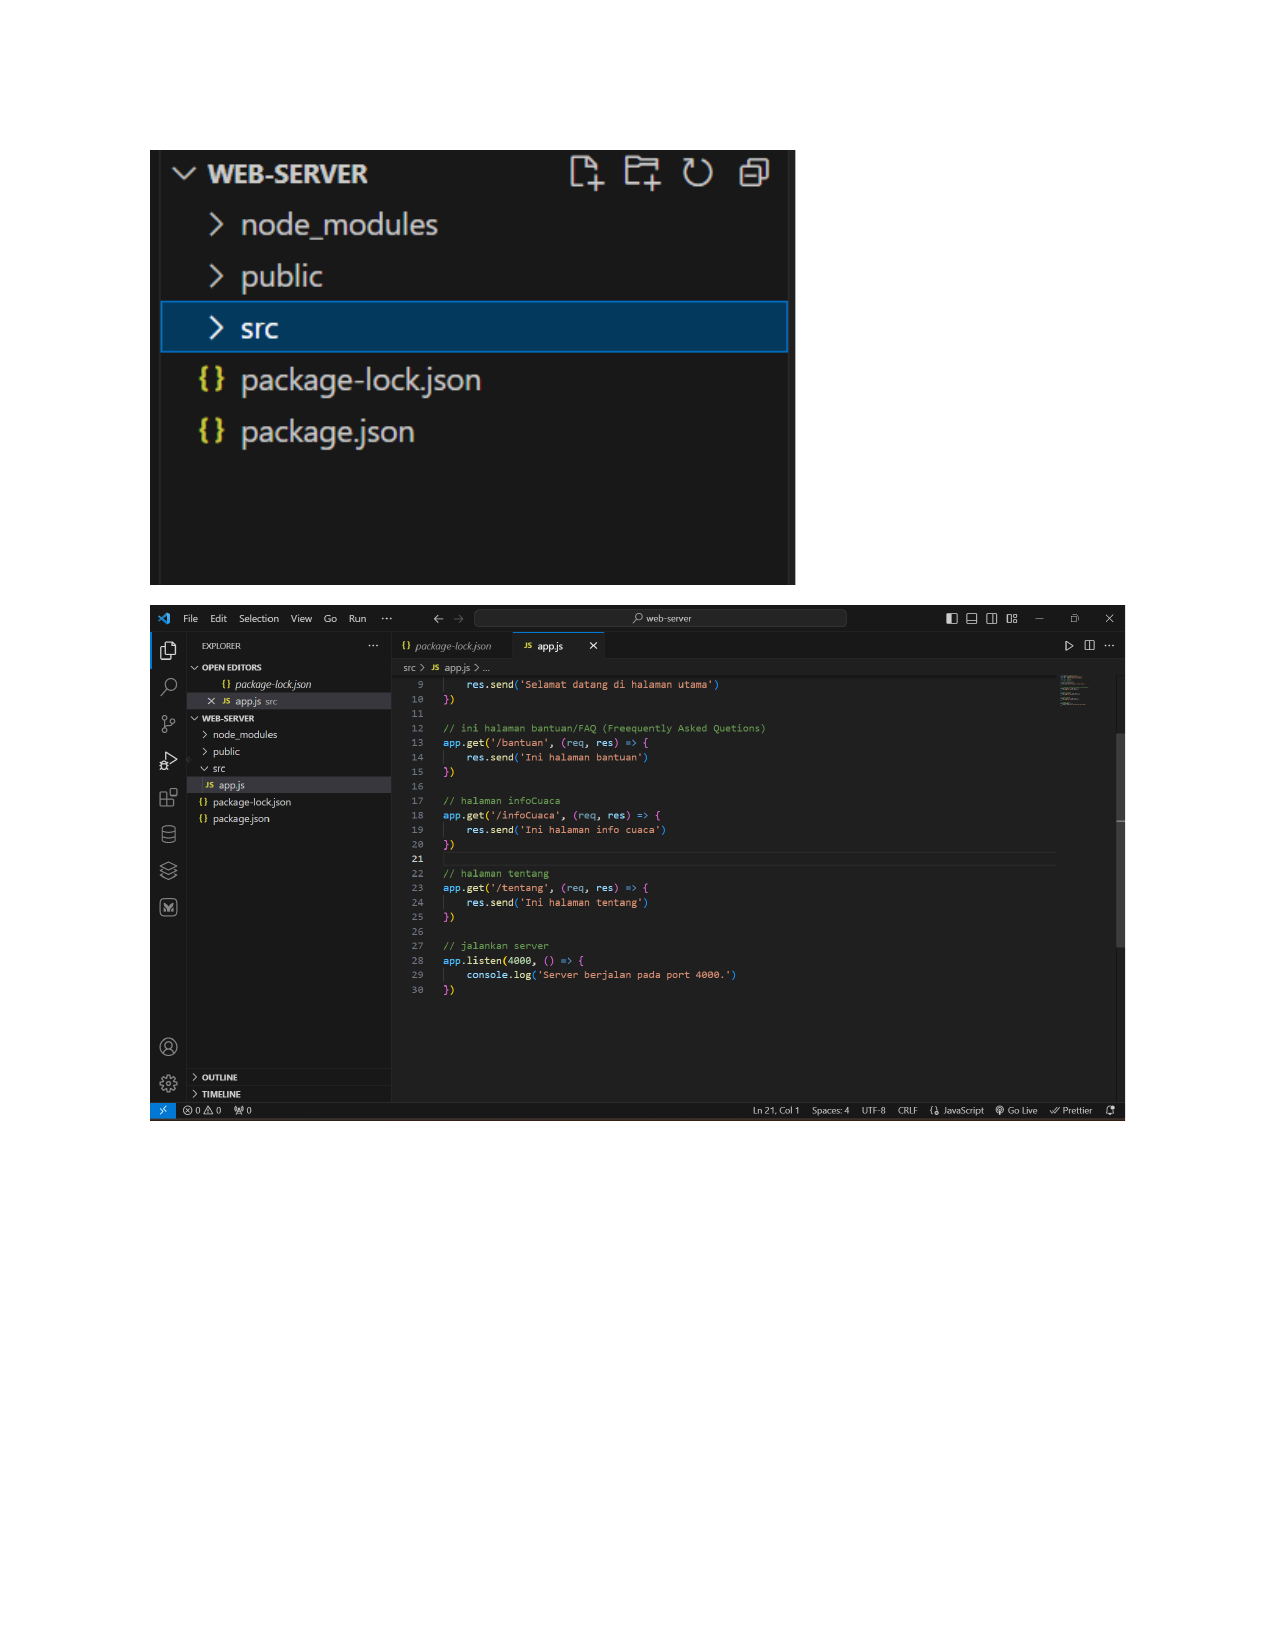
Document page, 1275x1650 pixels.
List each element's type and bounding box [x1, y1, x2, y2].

picture [150, 605, 1125, 1121]
picture [150, 150, 796, 585]
